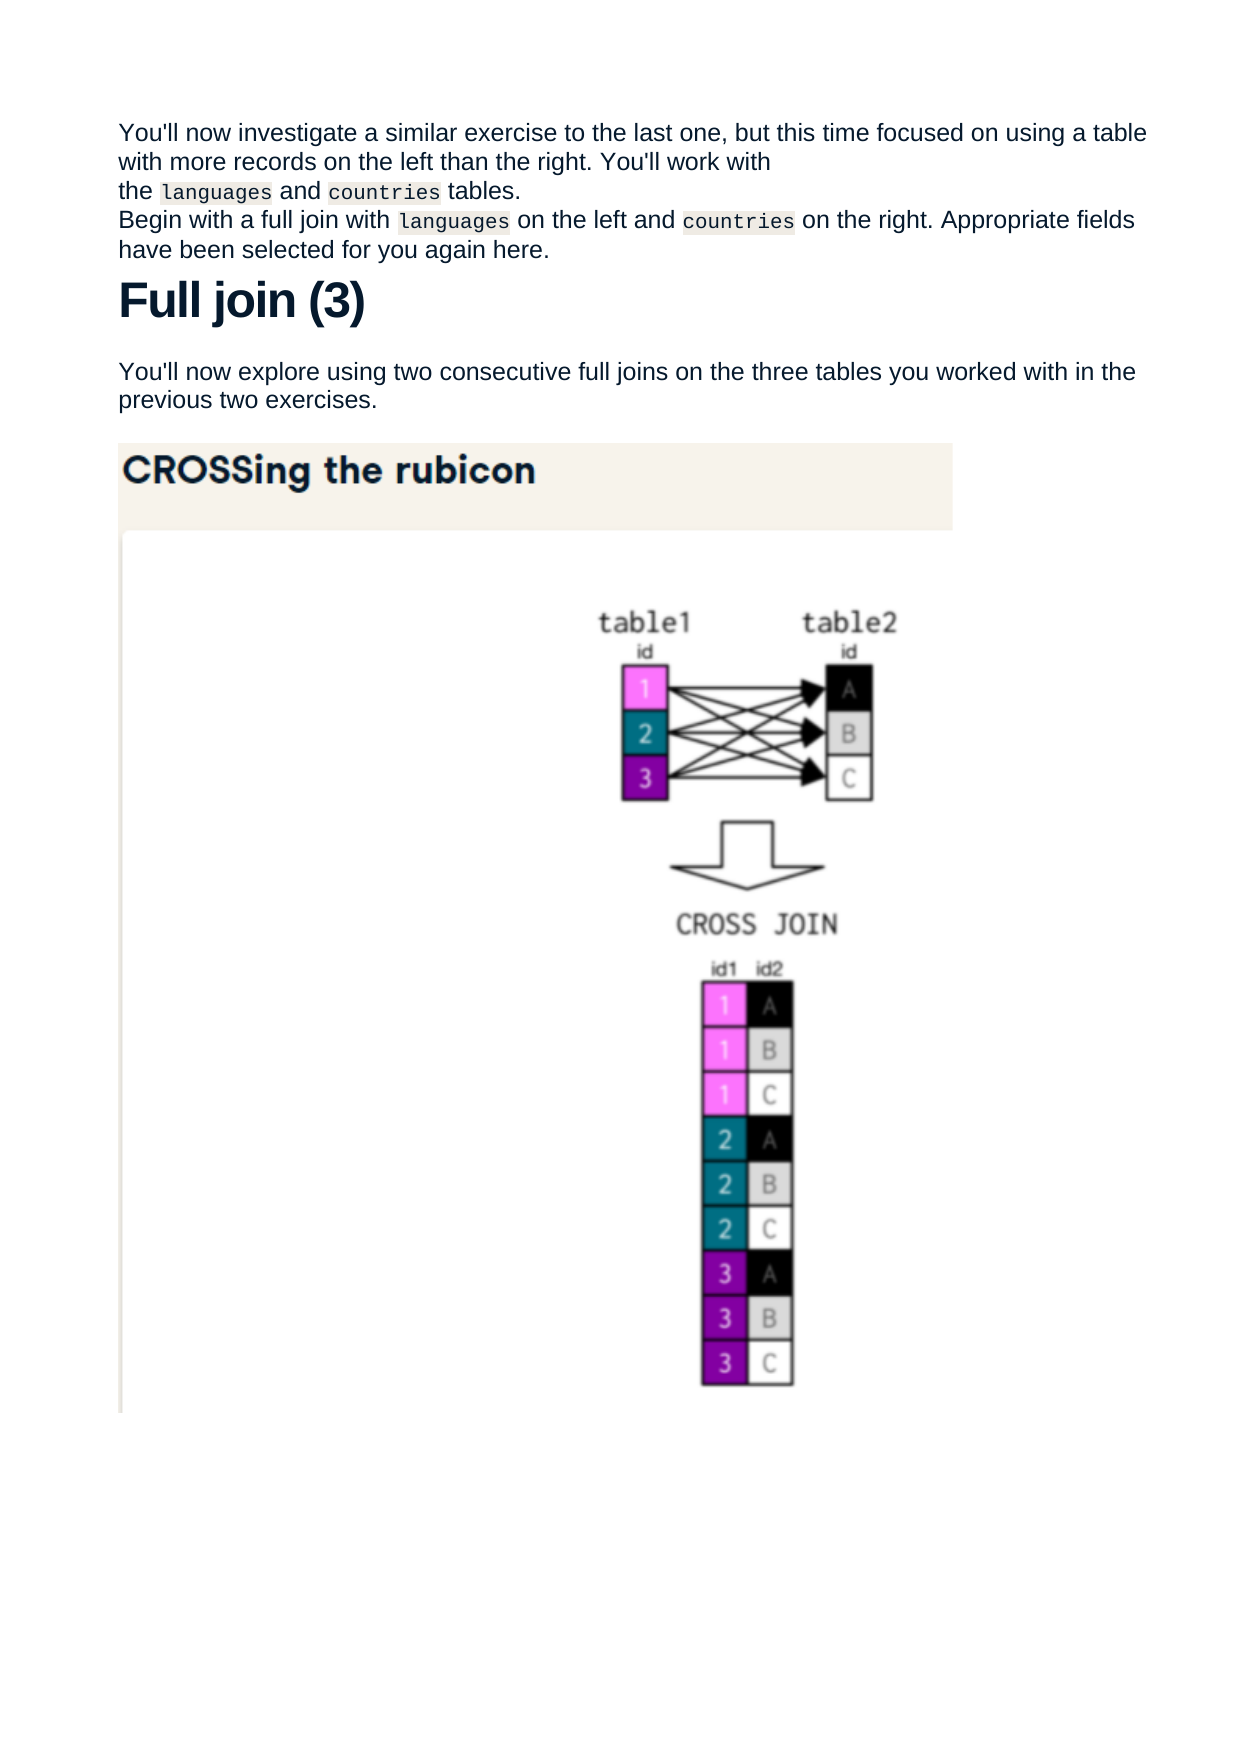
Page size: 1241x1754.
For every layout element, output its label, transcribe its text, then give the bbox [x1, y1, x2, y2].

text You'll now explore using two consecutive full joins on the three tables you worked with in the previous two exercises. [118, 357, 1152, 414]
text Begin with a full join with languages on the left and countries on the right. Appropriate fields have been selected for you again here. [118, 205, 1152, 264]
picture [118, 443, 953, 1413]
text You'll now investigate a similar exercise to the last one, but this time focused on using a table with more records on the left than the right. You'll work with the languages and countries tables. [118, 118, 1152, 205]
subtitle Full join (3) [118, 270, 1152, 327]
